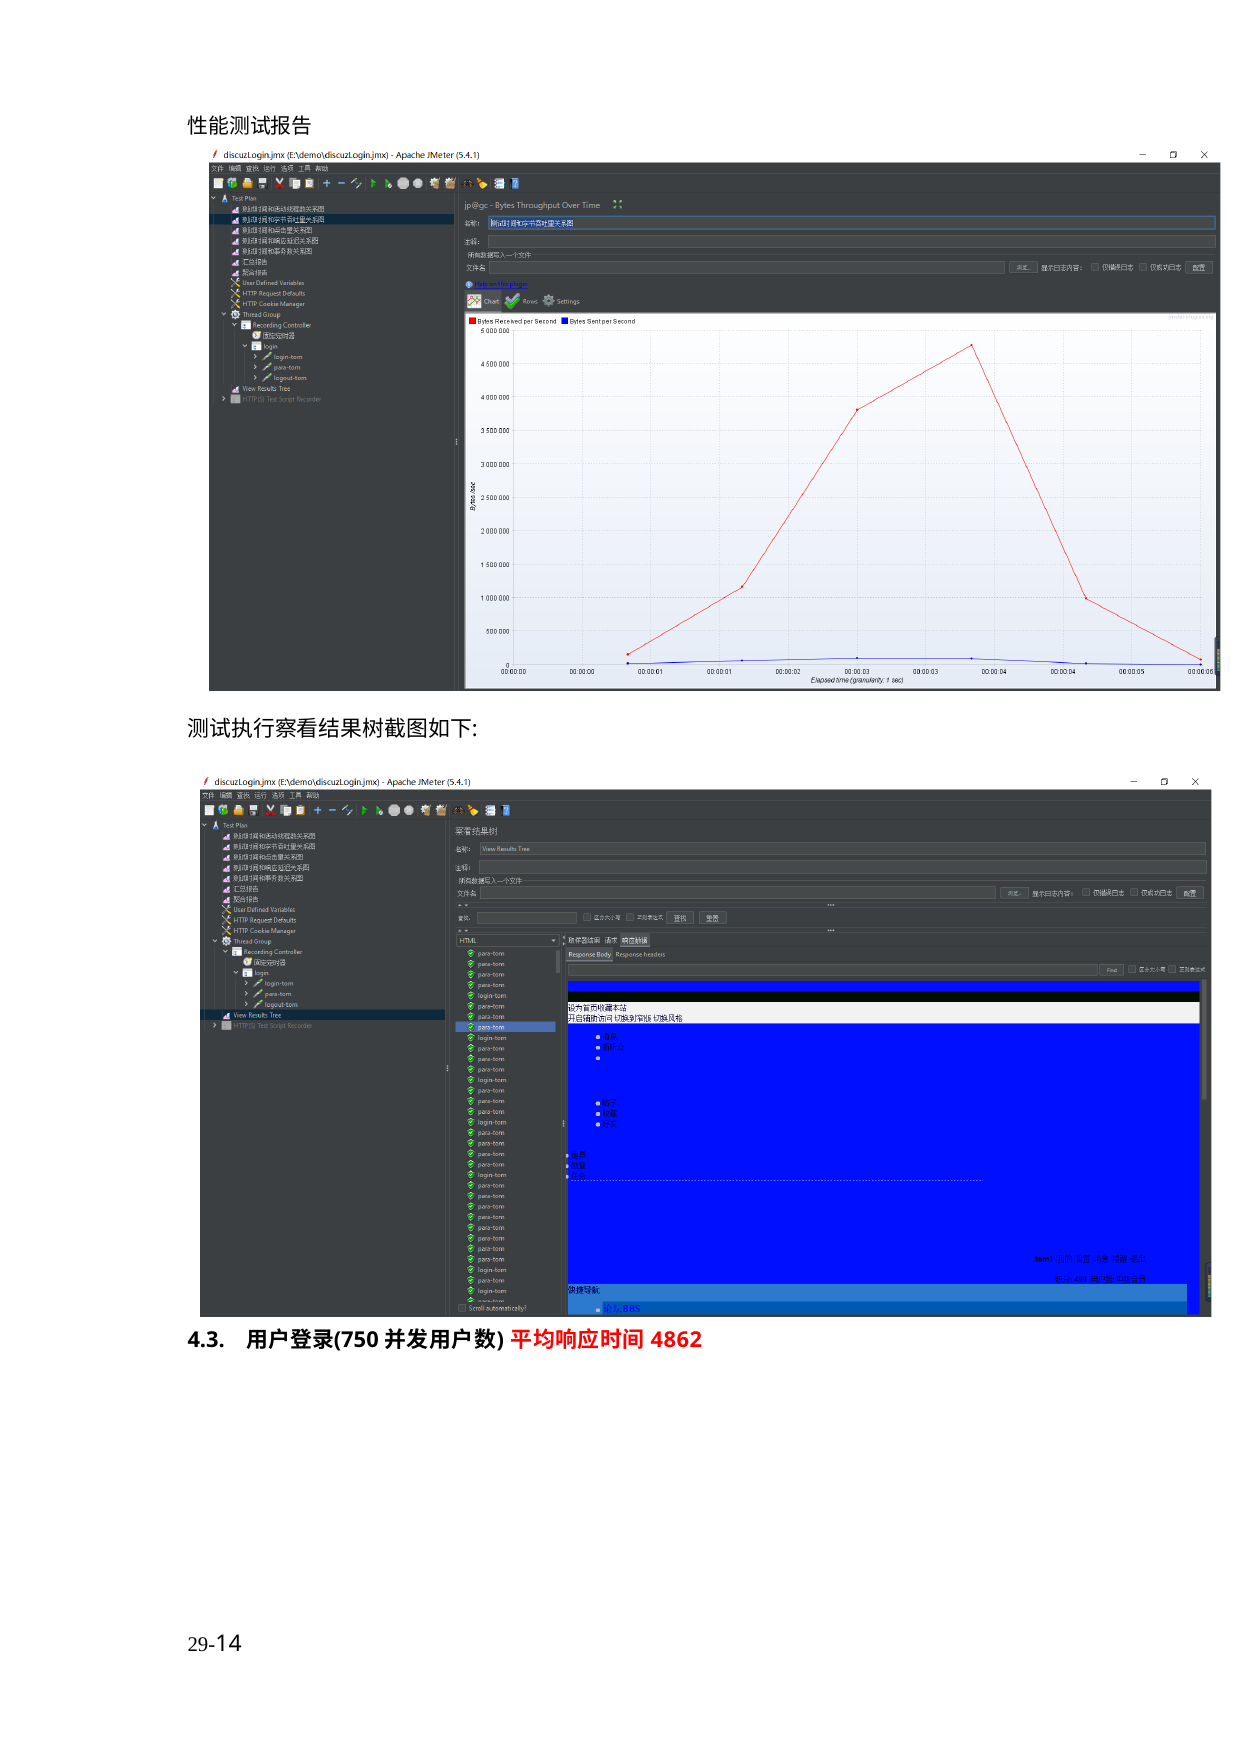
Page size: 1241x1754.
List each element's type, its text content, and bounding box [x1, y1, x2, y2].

text 测试执行察看结果树截图如下: [187, 711, 1142, 743]
picture [200, 774, 1212, 1317]
picture [209, 147, 1221, 691]
subtitle 用户登录(750 并发用户数) 平均响应时间 4862 [187, 1322, 1142, 1353]
